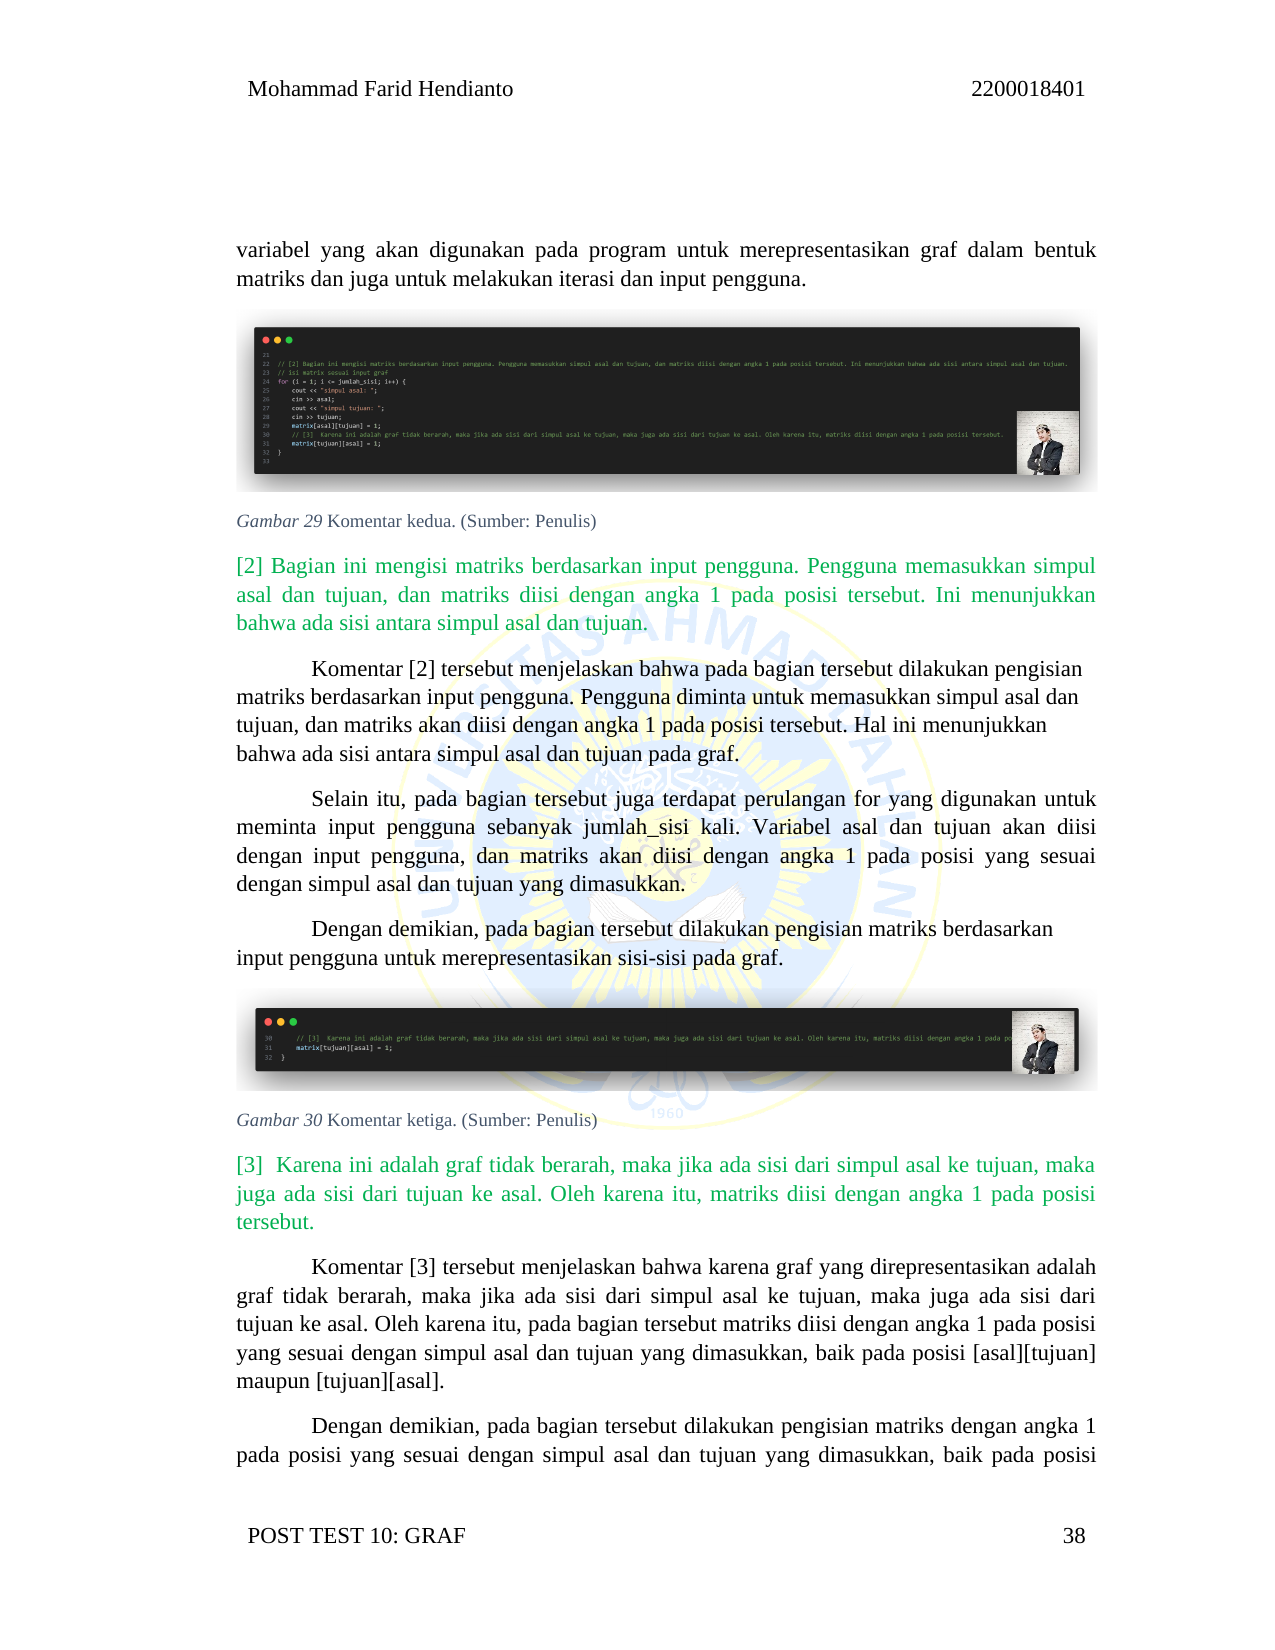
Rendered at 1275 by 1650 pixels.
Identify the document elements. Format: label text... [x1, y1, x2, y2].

text Komentar [3] tersebut menjelaskan bahwa karena graf yang direpresentasikan adalah graf tidak berarah, maka jika ada sisi dari simpul asal ke tujuan, maka juga ada sisi dari tujuan ke asal. Oleh karena itu, pada bagian tersebut matriks diisi dengan angka 1 pada posisi yang sesuai dengan simpul asal dan tujuan yang dimasukkan, baik pada posisi [asal][tujuan] maupun [tujuan][asal]. [236, 1253, 1098, 1393]
text [2] Bagian ini mengisi matriks berdasarkan input pengguna. Pengguna memasukkan simpul asal dan tujuan, dan matriks diisi dengan angka 1 pada posisi tersebut. Ini menunjukkan bahwa ada sisi antara simpul asal dan tujuan. [236, 553, 1098, 636]
picture [236, 988, 1098, 1091]
picture [236, 309, 1098, 492]
text Gambar 29 Komentar kedua. (Sumber: Penulis) [236, 510, 1098, 532]
text [3] Karena ini adalah graf tidak berarah, maka jika ada sisi dari simpul asal ke tujuan, maka juga ada sisi dari tujuan ke asal. Oleh karena itu, matriks diisi dengan angka 1 pada posisi tersebut. [236, 1151, 1098, 1235]
text Selain itu, pada bagian tersebut juga terdapat perulangan for yang digunakan untuk meminta input pengguna sebanyak jumlah_sisi kali. Variabel asal dan tujuan akan diisi dengan input pengguna, dan matriks akan diisi dengan angka 1 pada posisi yang sesuai dengan simpul asal dan tujuan yang dimasukkan. [236, 785, 1098, 897]
text Gambar 30 Komentar ketiga. (Sumber: Penulis) [236, 1109, 1098, 1131]
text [236, 236, 1098, 291]
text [236, 1412, 1098, 1467]
text Dengan demikian, pada bagian tersebut dilakukan pengisian matriks berdasarkan input pengguna untuk merepresentasikan sisi-sisi pada graf. [236, 915, 1098, 970]
text Komentar [2] tersebut menjelaskan bahwa pada bagian tersebut dilakukan pengisian matriks berdasarkan input pengguna. Pengguna diminta untuk memasukkan simpul asal dan tujuan, dan matriks akan diisi dengan angka 1 pada posisi tersebut. Hal ini menunjukkan bahwa ada sisi antara simpul asal dan tujuan pada graf. [236, 654, 1098, 766]
